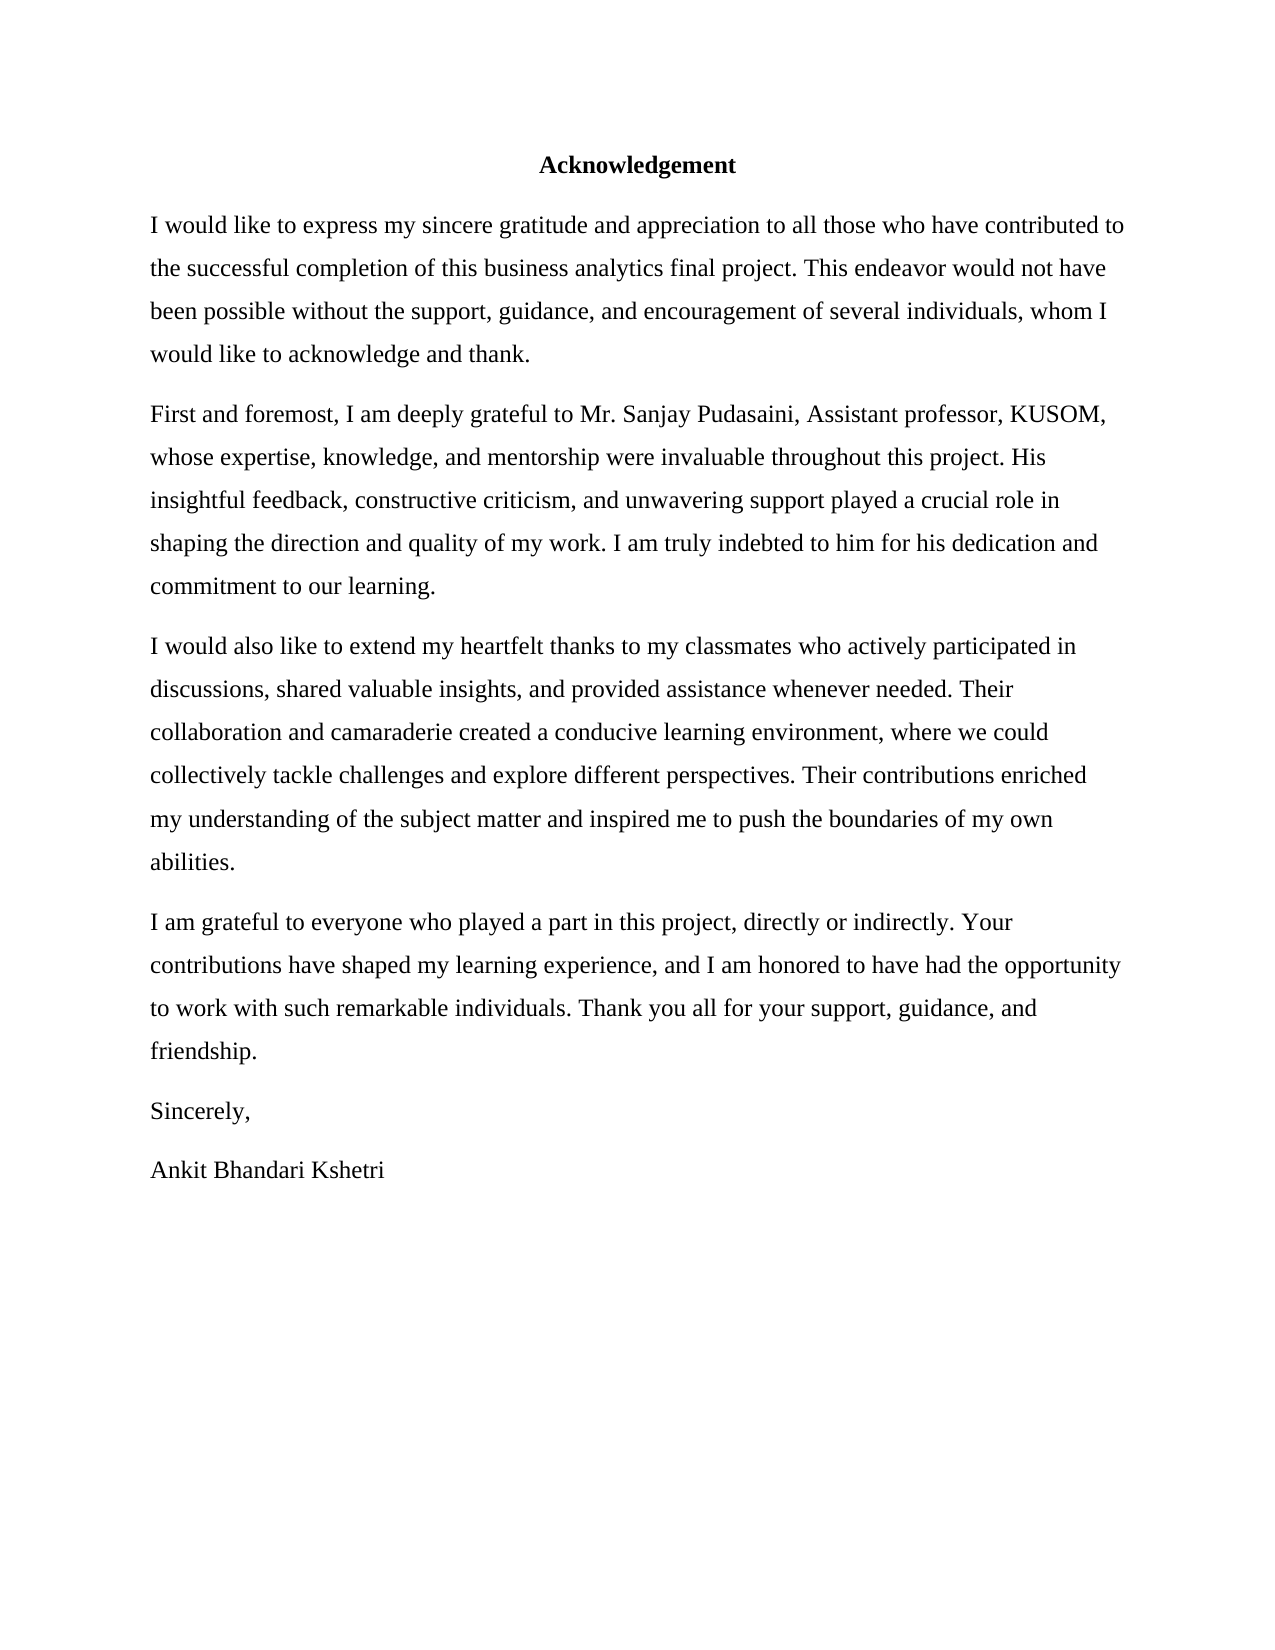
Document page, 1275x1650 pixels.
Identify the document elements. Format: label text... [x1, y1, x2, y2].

text I am grateful to everyone who played a part in this project, directly or indirectly. Your contributions have shaped my learning experience, and I am honored to have had the opportunity to work with such remarkable individuals. Thank you all for your support, guidance, and friendship. [150, 907, 1125, 1065]
text First and foremost, I am deeply grateful to Mr. Sanjay Pudasaini, Assistant professor, KUSOM, whose expertise, knowledge, and mentorship were invaluable throughout this project. His insightful feedback, constructive criticism, and unwavering support played a crucial role in shaping the direction and quality of my work. I am truly indebted to him for his dedication and commitment to our learning. [150, 399, 1125, 600]
text Acknowledgement [150, 150, 1125, 179]
text Ankit Bhandari Kshetri [150, 1156, 1125, 1184]
text Sincerely, [150, 1096, 1125, 1124]
text I would also like to extend my heartfelt thanks to my classmates who actively participated in discussions, shared valuable insights, and provided assistance whenever needed. Their collaboration and camaraderie created a conducive learning environment, where we could collectively tackle challenges and explore different perspectives. Their contributions enriched my understanding of the subject matter and inspired me to push the boundaries of my own abilities. [150, 631, 1125, 876]
text I would like to express my sincere gratitude and appreciation to all those who have contributed to the successful completion of this business analytics final project. This endeavor would not have been possible without the support, guidance, and encouragement of several individuals, whom I would like to acknowledge and thank. [150, 210, 1125, 368]
